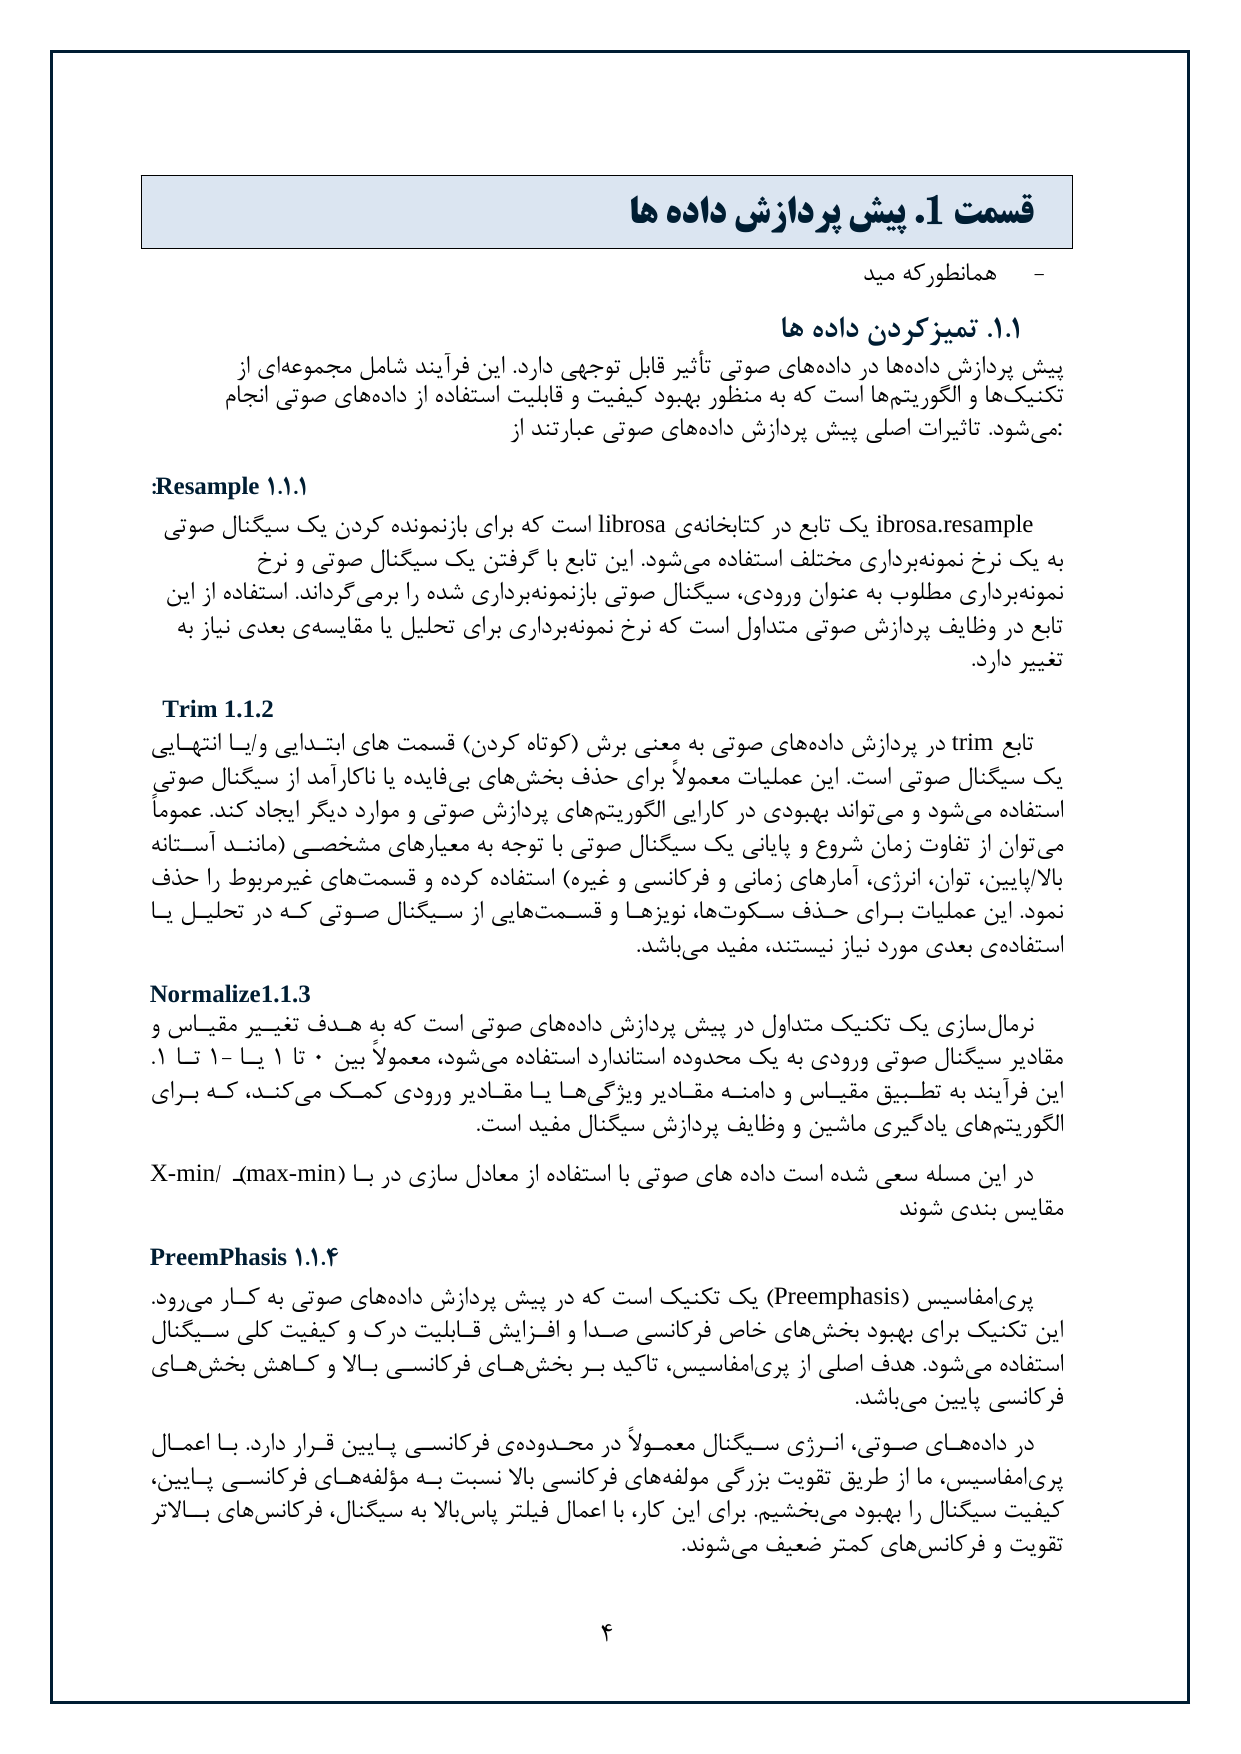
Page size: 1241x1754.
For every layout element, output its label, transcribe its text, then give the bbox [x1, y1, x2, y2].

text نرمال‌سازی یک تکنیک متداول در پیش پردازش داده‌های صوتی است که به هدف تغییر مقیاس و مقادیر سیگنال صوتی ورودی به یک محدوده استاندارد استفاده می‌شود، معمولاً بین 0 تا 1 یا -1 تا 1. این فرآیند به تطبیق مقیاس و دامنه مقادیر ویژگی‌ها یا مقادیر ورودی کمک می‌کند، که برای الگوریتم‌های یادگیری ماشین و وظایف پردازش سیگنال مفید است. [150, 1012, 1063, 1142]
text در داده‌های صوتی، انرژی سیگنال معمولاً در محدوده‌ی فرکانسی پایین قرار دارد. با اعمال پری‌امفاسیس، ما از طریق تقویت بزرگی مولفه‌های فرکانسی بالا نسبت به مؤلفه‌های فرکانسی پایین، کیفیت سیگنال را بهبود می‌بخشیم. برای این کار، با اعمال فیلتر پاس‌بالا به سیگنال، فرکانس‌های بالاتر تقویت و فرکانس‌های کمتر ضعیف می‌شوند. [150, 1432, 1063, 1561]
text در این مسله سعی شده است داده های صوتی با استفاده از معادل سازی در با (max-min) /X-min مقایس بندی شوند [150, 1158, 1063, 1225]
subtitle 1.1.1 Resample: [150, 471, 1063, 504]
subtitle Trim 1.1.2 [150, 694, 1063, 722]
text پری‌امفاسیس (Preemphasis) یک تکنیک است که در پیش پردازش داده‌های صوتی به کار می‌رود. این تکنیک برای بهبود بخش‌های خاص فرکانسی صدا و افزایش قابلیت درک و کیفیت کلی سیگنال استفاده می‌شود. هدف اصلی از پری‌امفاسیس، تاکید بر بخش‌های فرکانسی بالا و کاهش بخش‌های فرکانسی پایین می‌باشد. [150, 1281, 1063, 1415]
list همانطورکه مید [150, 261, 1034, 291]
subtitle Normalize1.1.3 [150, 979, 1063, 1008]
subtitle 1.1. تمیزکردن داده ها [150, 316, 1063, 349]
text ibrosa.resample یک تابع در کتابخانه‌ی librosa است که برای بازنمونده کردن یک سیگنال صوتی به یک نرخ نمونه‌برداری مختلف استفاده می‌شود. این تابع با گرفتن یک سیگنال صوتی و نرخ نمونه‌برداری مطلوب به عنوان ورودی، سیگنال صوتی بازنمونه‌برداری شده را برمی‌گرداند. استفاده از این تابع در وظایف پردازش صوتی متداول است که نرخ نمونه‌برداری برای تحلیل یا مقایسه‌ی بعدی نیاز به تغییر دارد. [150, 509, 1063, 677]
text پیش پردازش داده‌ها در داده‌های صوتی تأثیر قابل توجهی دارد. این فرآیند شامل مجموعه‌ای از تکنیک‌ها و الگوریتم‌ها است که به منظور بهبود کیفیت و قابلیت استفاده از داده‌های صوتی انجام می‌شود. تاثیرات اصلی پیش پردازش داده‌های صوتی عبارتند از: [150, 354, 1063, 446]
text تابع trim در پردازش داده‌های صوتی به معنی برش (کوتاه کردن) قسمت های ابتدایی و/یا انتهایی یک سیگنال صوتی است. این عملیات معمولاً برای حذف بخش‌های بی‌فایده یا ناکارآمد از سیگنال صوتی استفاده می‌شود و می‌تواند بهبودی در کارایی الگوریتم‌های پردازش صوتی و موارد دیگر ایجاد کند. عموماً می‌توان از تفاوت زمان شروع و پایانی یک سیگنال صوتی با توجه به معیارهای مشخصی (مانند آستانه بالا/پایین، توان، انرژی، آمارهای زمانی و فرکانسی و غیره) استفاده کرده و قسمت‌های غیرمربوط را حذف نمود. این عملیات برای حذف سکوت‌ها، نویزها و قسمت‌هایی از سیگنال صوتی که در تحلیل یا استفاده‌ی بعدی مورد نیاز نیستند، مفید می‌باشد. [150, 727, 1063, 962]
subtitle قسمت 1. پیش پردازش داده ها [142, 176, 1072, 248]
subtitle 1.1.4 PreemPhasis [150, 1242, 1063, 1276]
